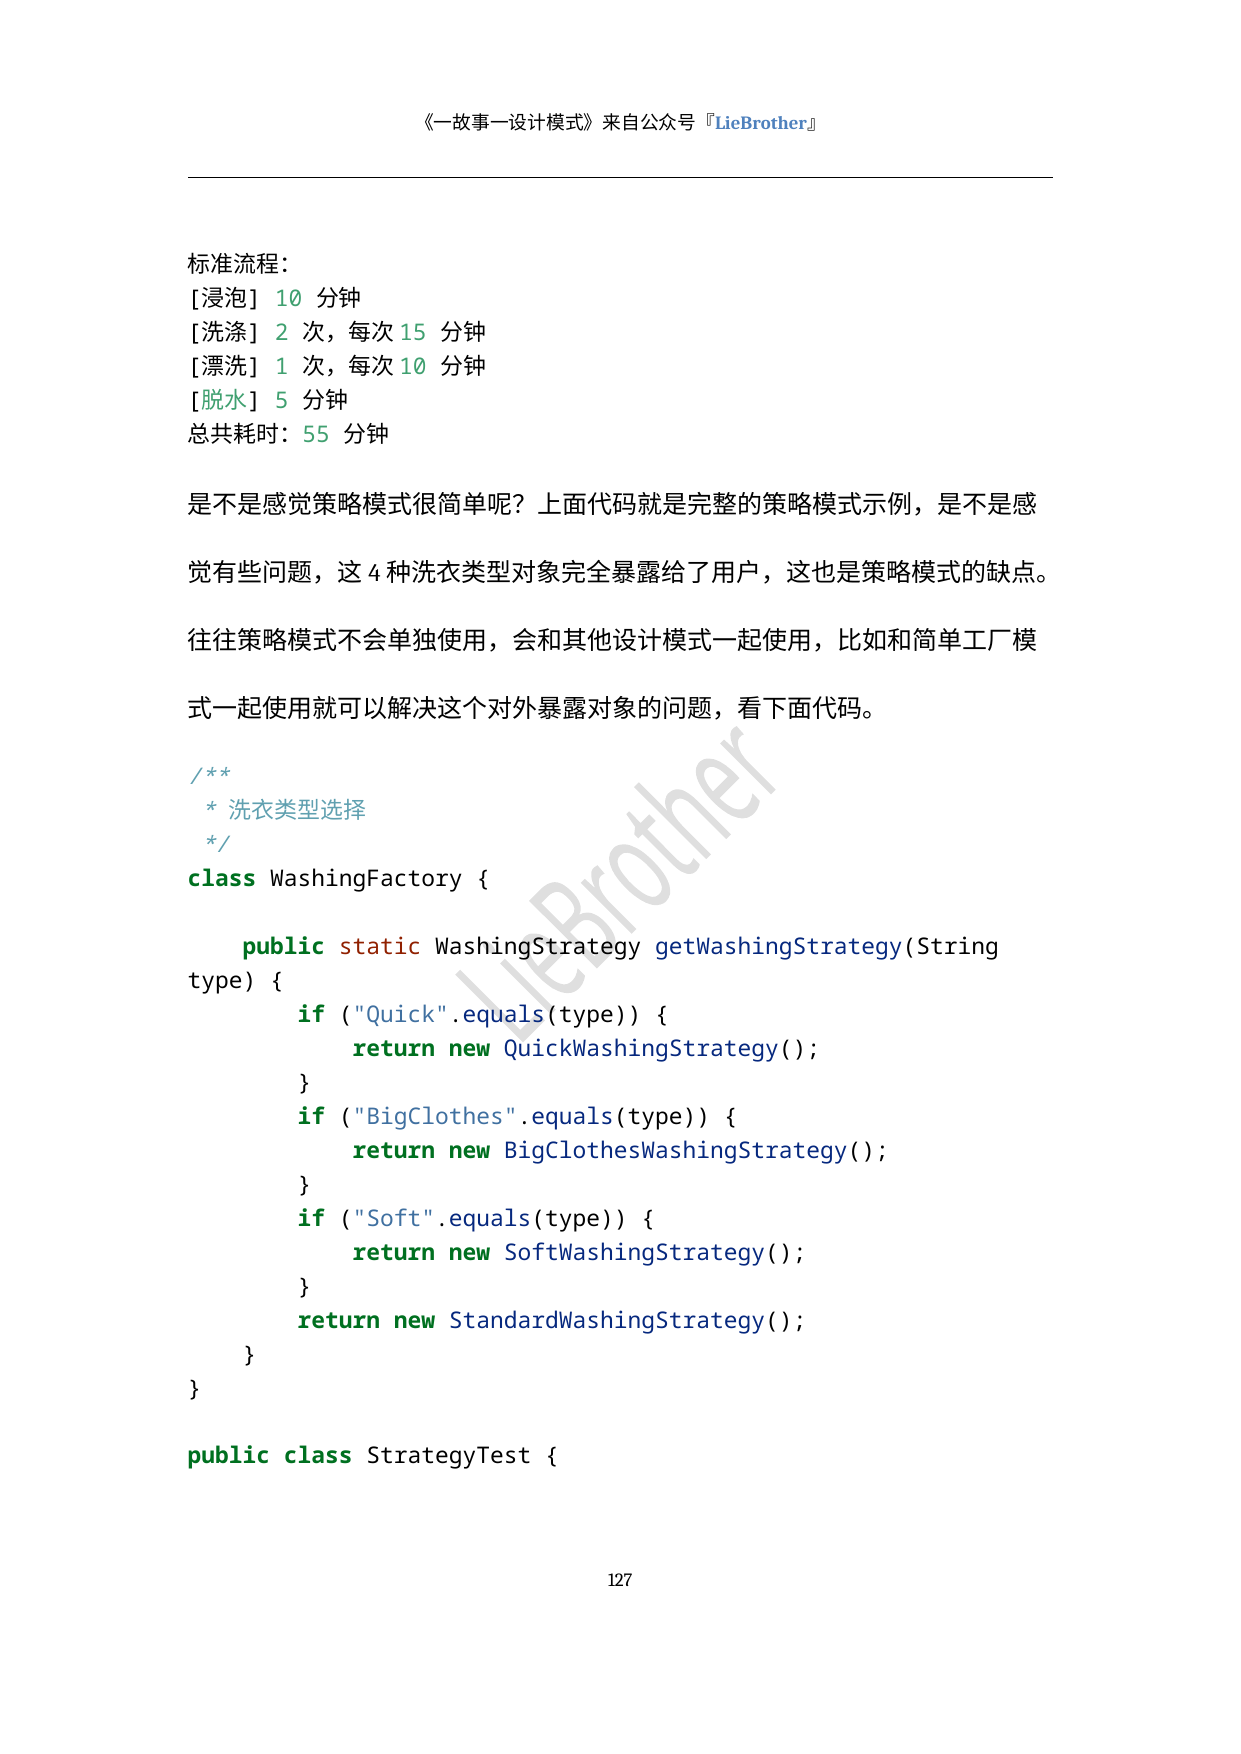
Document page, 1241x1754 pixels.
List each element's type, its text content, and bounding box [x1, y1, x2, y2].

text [187, 759, 1053, 1472]
text 是不是感觉策略模式很简单呢？上面代码就是完整的策略模式示例，是不是感觉有些问题，这 4 种洗衣类型对象完全暴露给了用户，这也是策略模式的缺点。往往策略模式不会单独使用，会和其他设计模式一起使用，比如和简单工厂模式一起使用就可以解决这个对外暴露对象的问题，看下面代码。 [187, 468, 1053, 740]
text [187, 212, 1053, 450]
